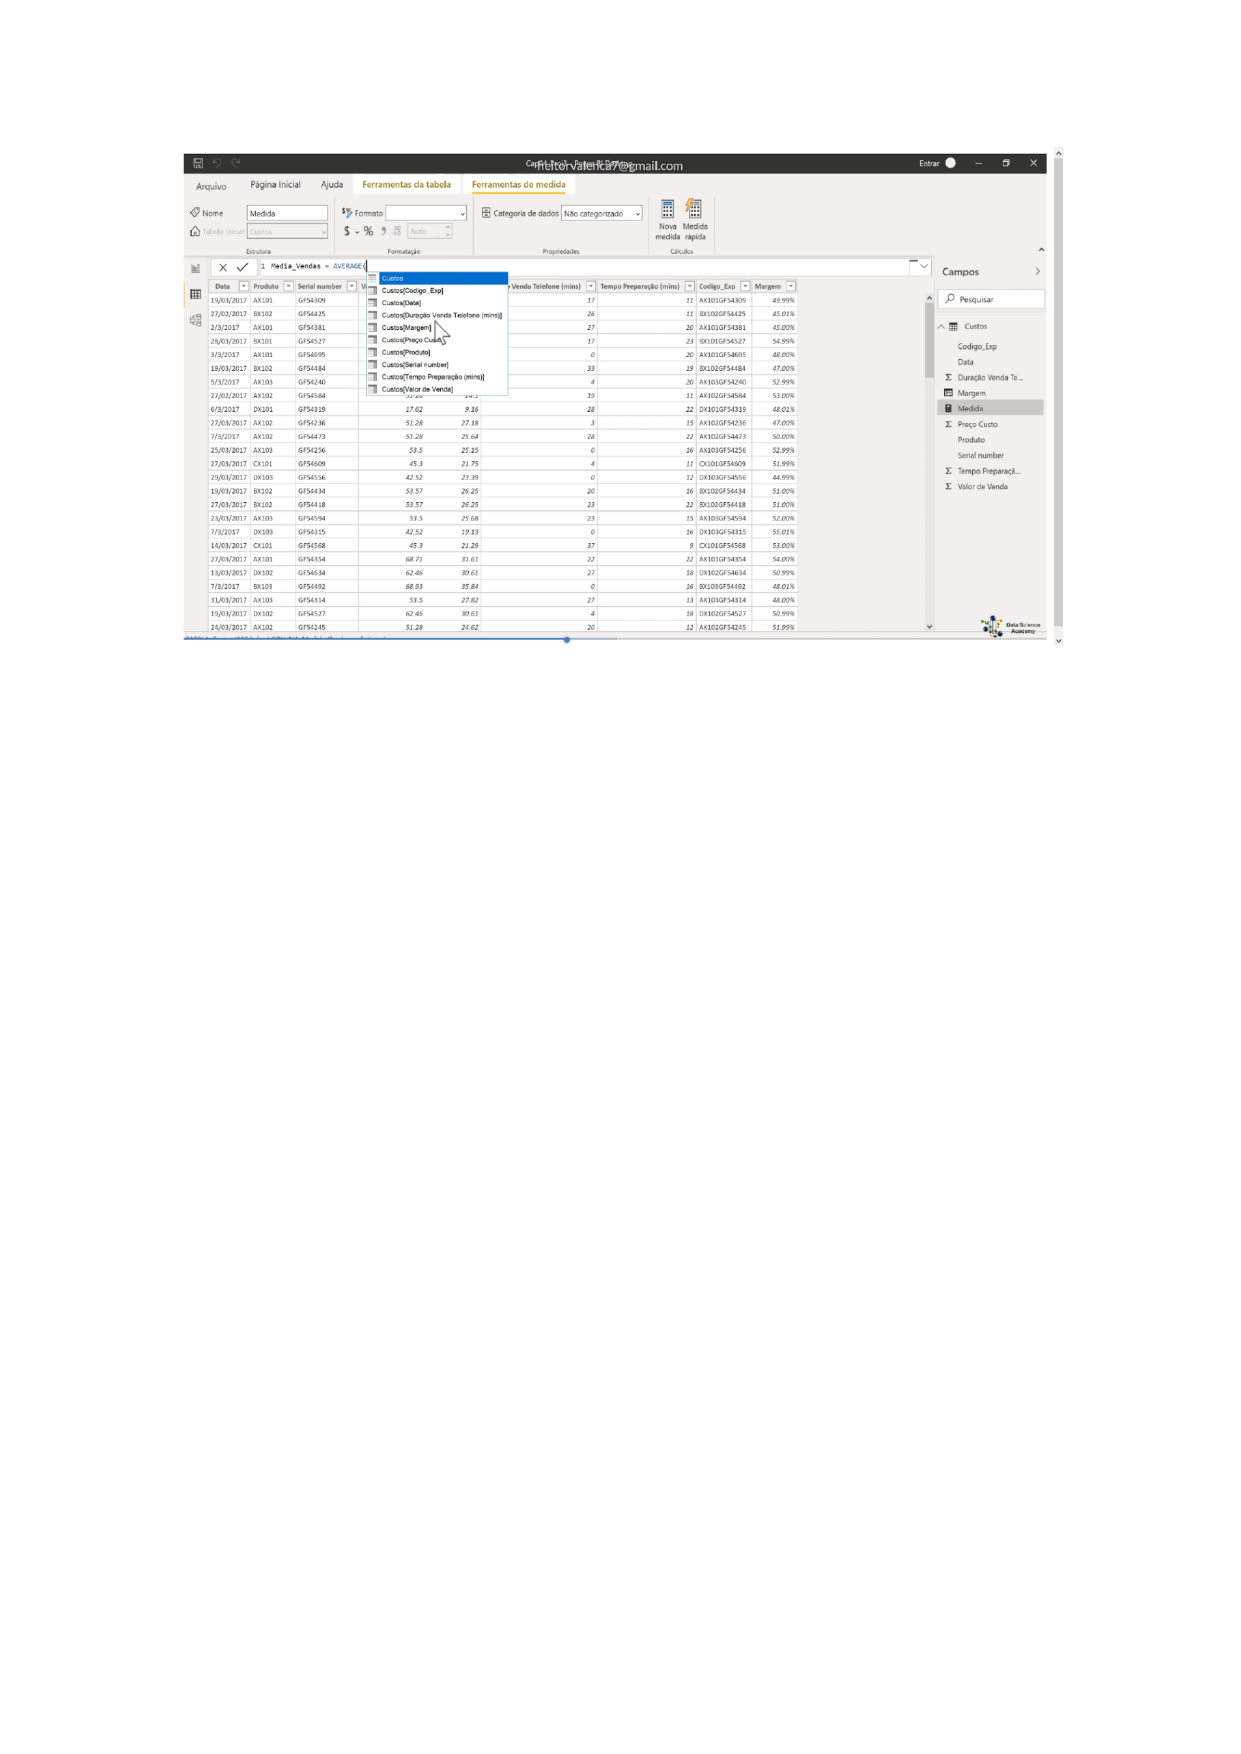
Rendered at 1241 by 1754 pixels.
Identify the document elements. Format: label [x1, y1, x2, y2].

picture [177, 147, 1063, 646]
